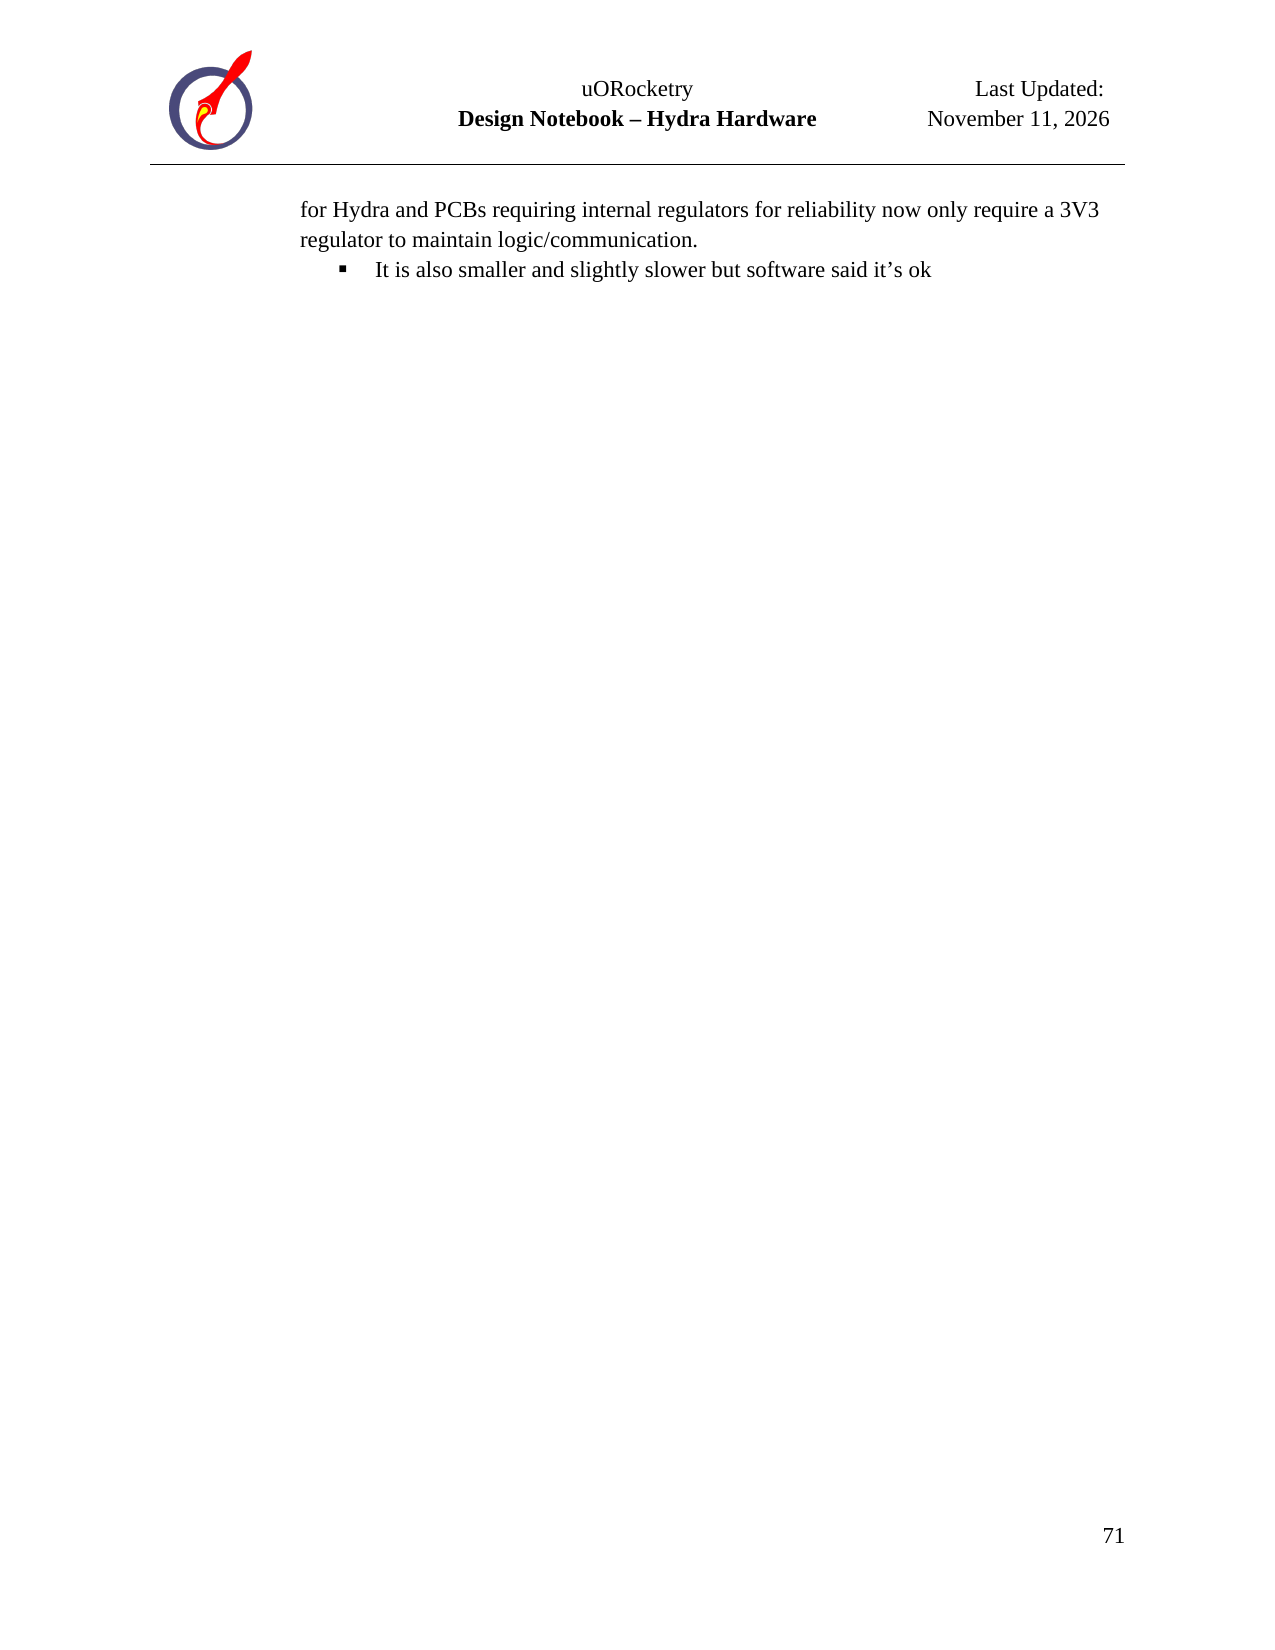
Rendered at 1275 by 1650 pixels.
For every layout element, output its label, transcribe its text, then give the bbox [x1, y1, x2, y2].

list It is also smaller and slightly slower but software said it’s ok [337, 256, 1125, 282]
picture [165, 46, 258, 152]
